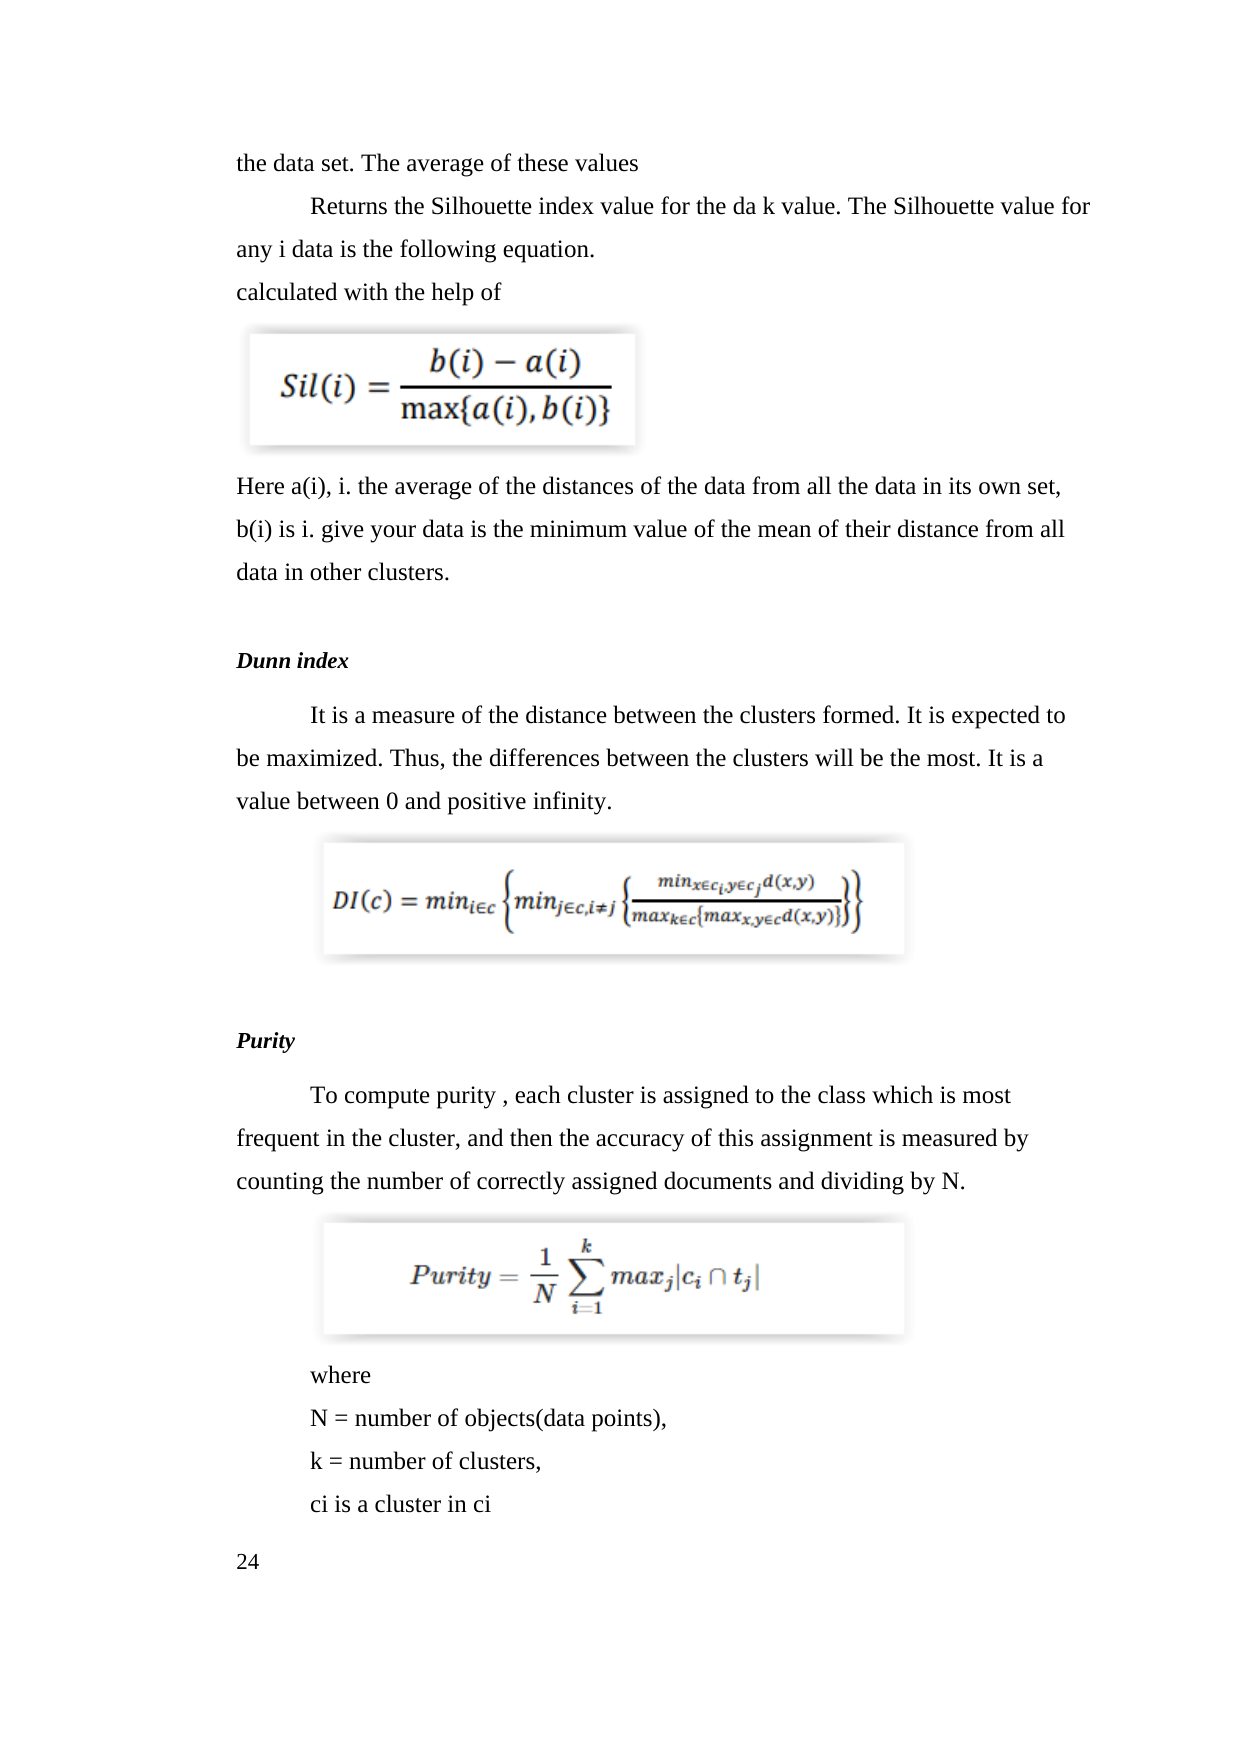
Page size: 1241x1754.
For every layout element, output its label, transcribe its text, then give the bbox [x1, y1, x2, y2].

picture [310, 829, 917, 967]
text calculated with the help of [236, 277, 1092, 306]
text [236, 148, 1092, 176]
text Here a(i), i. the average of the distances of the data from all the data in its own set, b(i) is i. give your data is the minimum value of the mean of their distance from all data in other clusters. [236, 471, 1092, 586]
text Returns the Silhouette index value for the da k value. The Silhouette value for any i data is the following equation. [236, 191, 1092, 263]
text It is a measure of the distance between the clusters formed. It is expected to be maximized. Thus, the differences between the clusters will be the most. It is a value between 0 and positive infinity. [236, 700, 1092, 815]
picture [310, 1209, 917, 1347]
text where [236, 1360, 1092, 1389]
text N = number of objects(data points), [236, 1403, 1092, 1432]
text To compute purity , each cluster is assigned to the class which is most frequent in the cluster, and then the accuracy of this assignment is measured by counting the number of correctly assigned documents and dividing by N. [236, 1080, 1092, 1195]
text k = number of clusters, [236, 1446, 1092, 1475]
picture [236, 320, 648, 458]
text ci is a cluster in ci [236, 1489, 1092, 1518]
subtitle Dunn index [236, 647, 1092, 674]
subtitle Purity [236, 1027, 1092, 1054]
